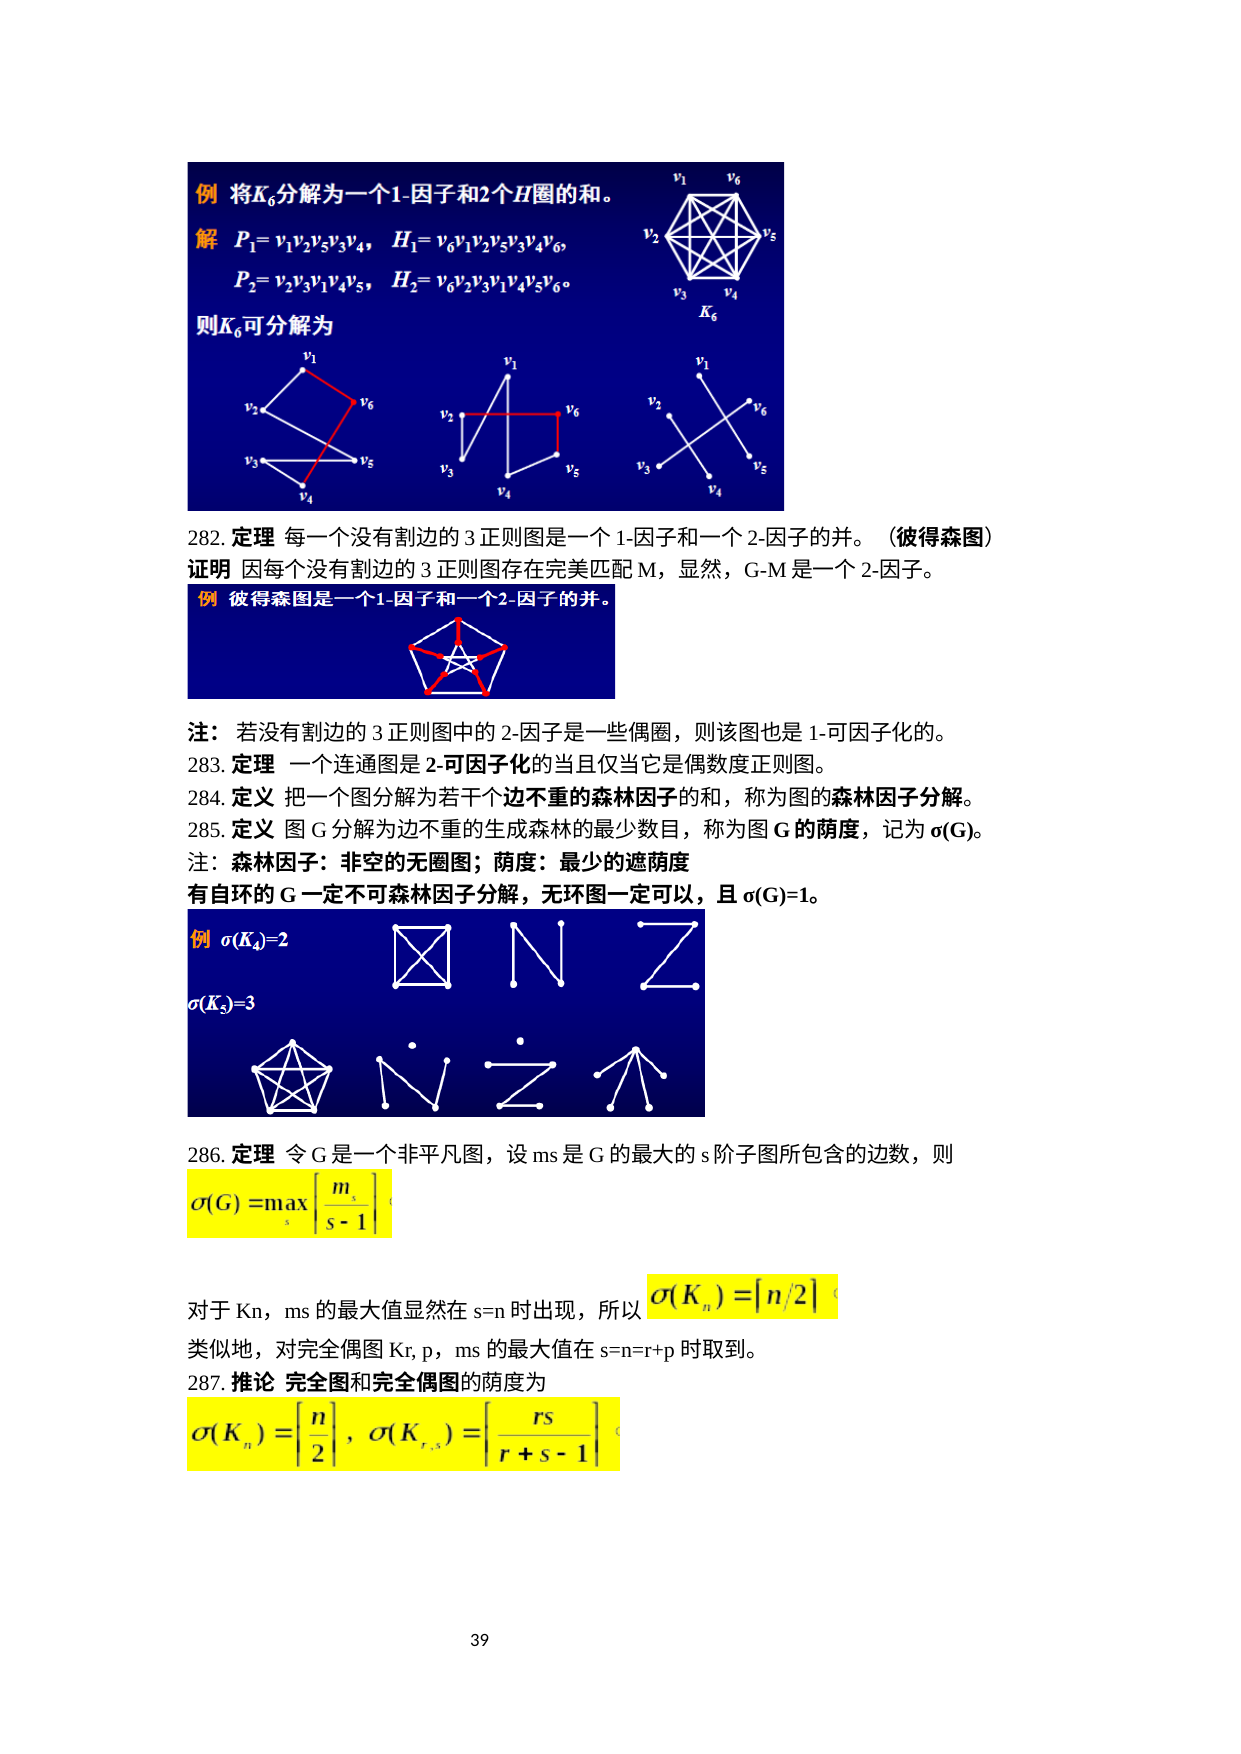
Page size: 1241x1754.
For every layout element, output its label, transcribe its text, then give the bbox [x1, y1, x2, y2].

picture [187, 162, 785, 511]
list 注：森林因子：非空的无圈图；荫度：最少的遮荫度 [187, 844, 1053, 877]
list 定义 把一个图分解为若干个边不重的森林因子的和，称为图的森林因子分解。 [187, 779, 1053, 812]
list 定理 令G是一个非平凡图，设ms是G的最大的s阶子图所包含的边数，则 [187, 1137, 1053, 1169]
list 定理 每一个没有割边的3正则图是一个1-因子和一个2-因子的并。（彼得森图） [187, 519, 1053, 552]
list 定义 图G分解为边不重的生成森林的最少数目，称为图G的荫度，记为σ(G)。 [187, 812, 1053, 844]
list 对于Kn，ms 的最大值显然在 s=n 时出现，所以 [187, 1267, 1053, 1332]
list 证明 因每个没有割边的3正则图存在完美匹配M，显然，G-M是一个2-因子。 [187, 552, 1053, 584]
list 类似地，对完全偶图Kr, p，ms 的最大值在 s=n=r+p 时取到。 [187, 1332, 1053, 1364]
list 注： 若没有割边的3正则图中的2-因子是一些偶圈，则该图也是1-可因子化的。 [187, 714, 1053, 747]
picture [187, 909, 705, 1117]
list 有自环的G一定不可森林因子分解，无环图一定可以，且σ(G)=1。 [187, 877, 1053, 909]
picture [187, 584, 615, 699]
list 定理 一个连通图是2-可因子化的当且仅当它是偶数度正则图。 [187, 747, 1053, 779]
list 推论 完全图和完全偶图的荫度为 [187, 1364, 1053, 1397]
